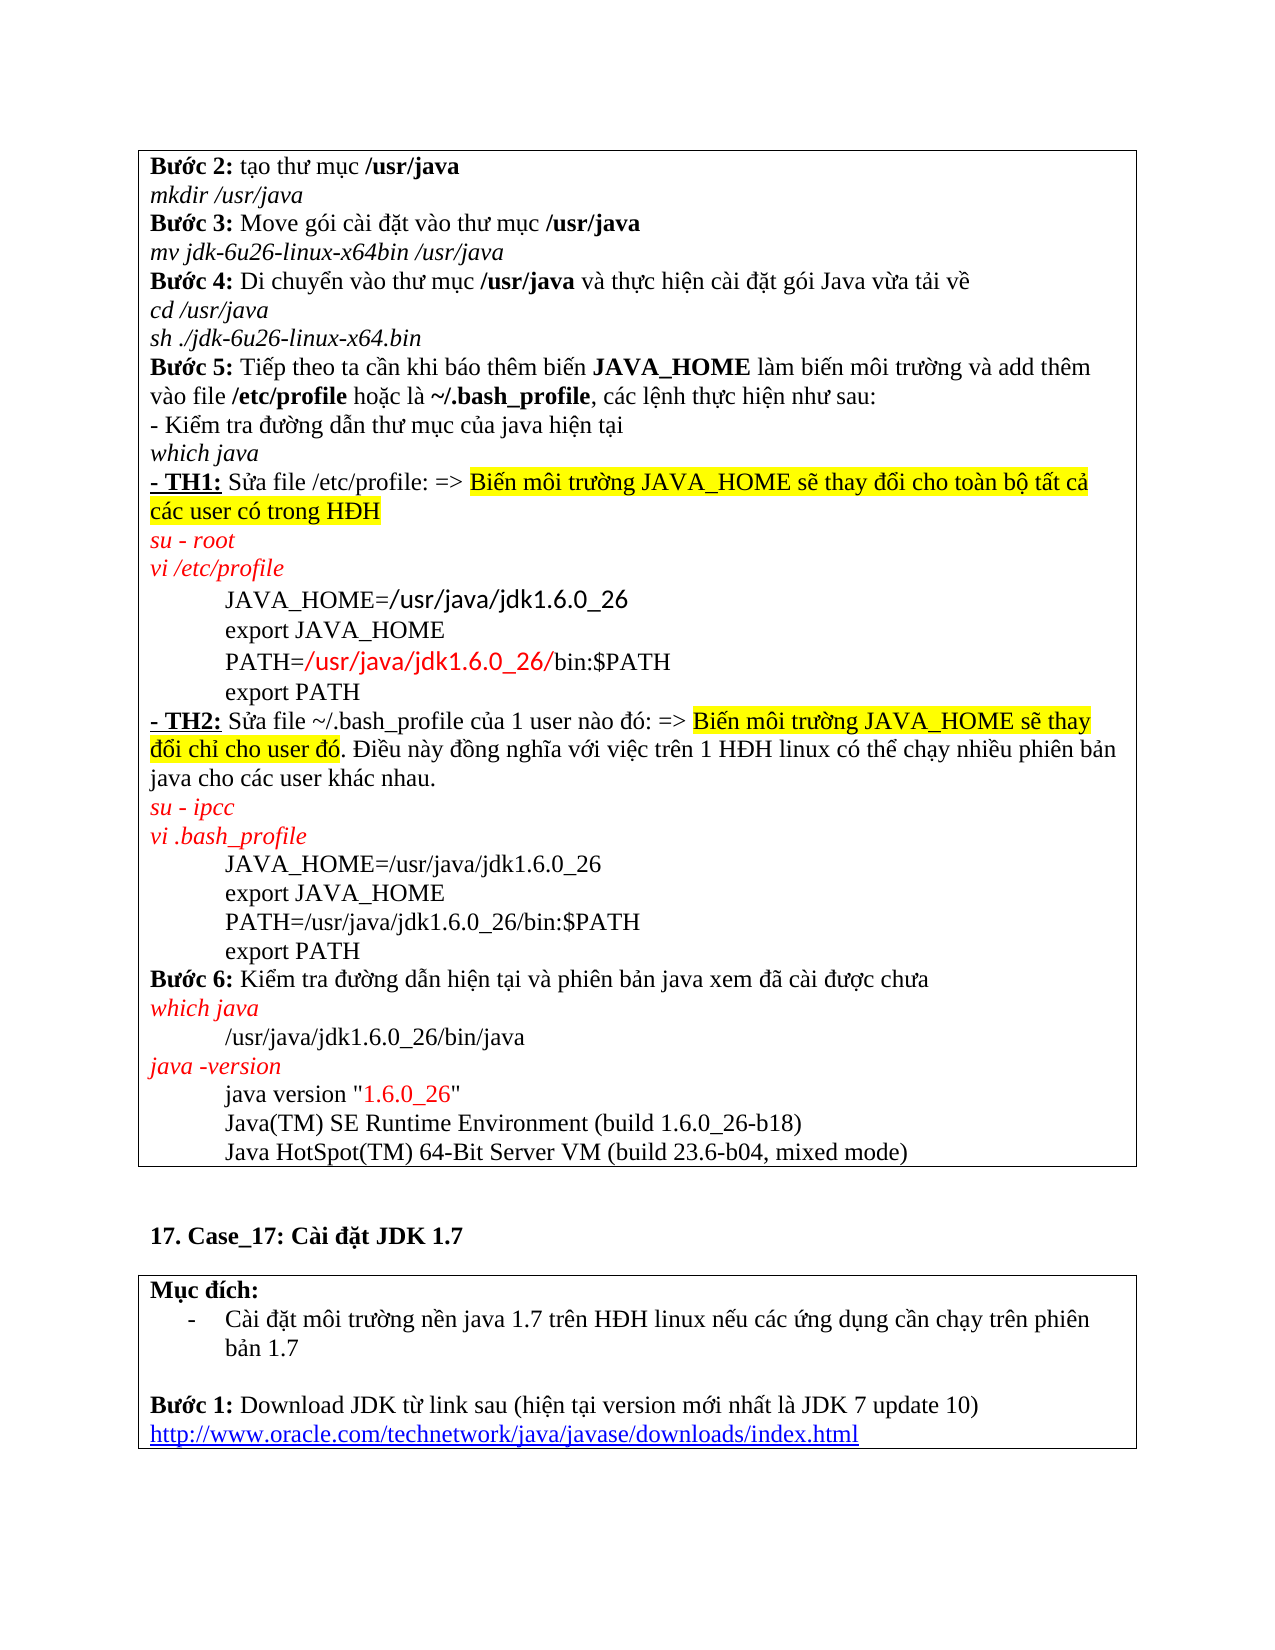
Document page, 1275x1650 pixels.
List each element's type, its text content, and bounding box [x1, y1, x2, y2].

list Case_17: Cài đặt JDK 1.7 [150, 1221, 1125, 1249]
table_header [139, 151, 1136, 1166]
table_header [139, 1276, 1136, 1448]
